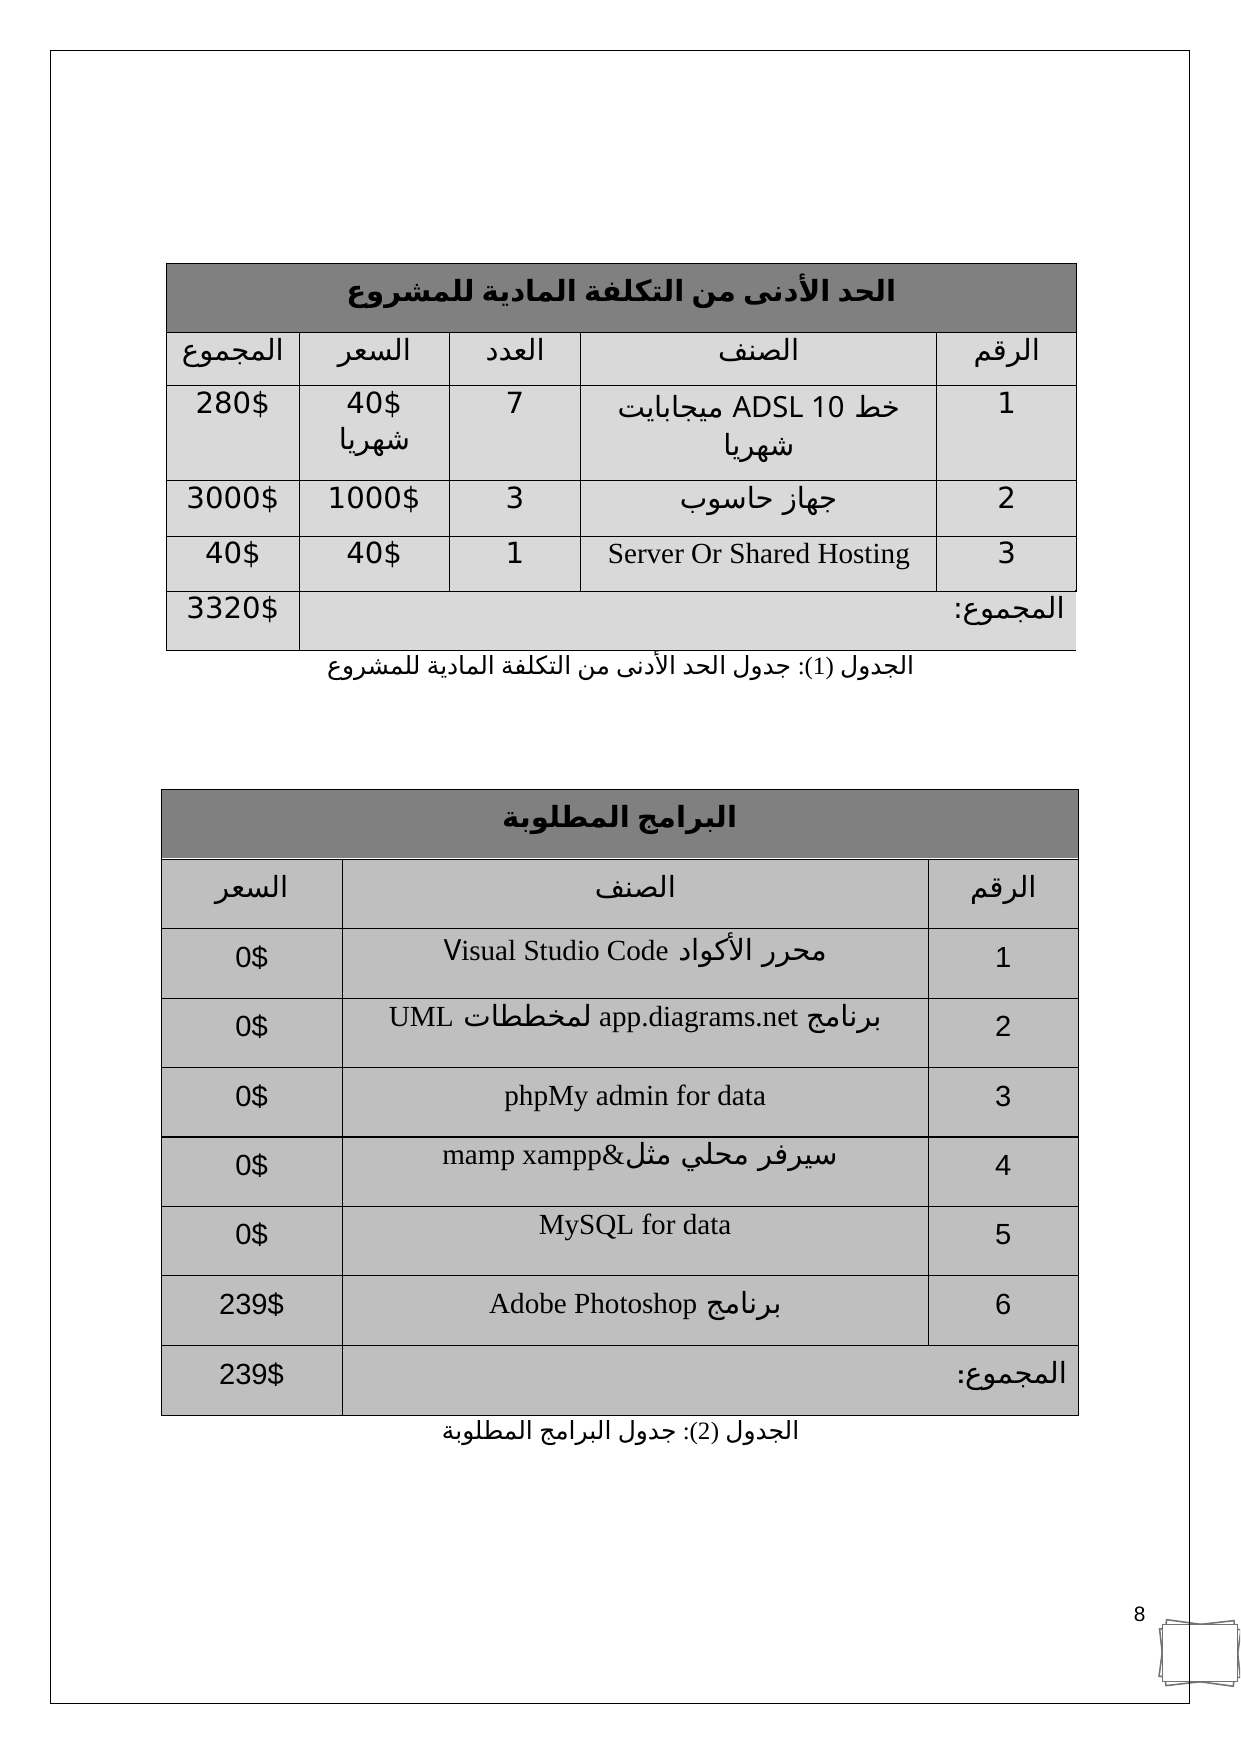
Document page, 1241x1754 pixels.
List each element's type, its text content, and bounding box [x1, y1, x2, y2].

table_cell 280$ [167, 386, 299, 480]
table_cell جهاز حاسوب [581, 481, 936, 536]
table_cell 4 [929, 1138, 1078, 1206]
table_cell الصنف [343, 860, 928, 928]
table_cell 1 [929, 929, 1078, 998]
table_cell 239$ [162, 1346, 342, 1415]
table_cell 3 [929, 1068, 1078, 1136]
table_cell 40$ [300, 537, 449, 591]
text الجدول (1): جدول الحد الأدنى من التكلفة المادية للمشروع [150, 651, 1090, 680]
table_header البرامج المطلوبة [162, 790, 1078, 858]
table_cell 40$ [167, 537, 299, 591]
table_cell السعر [162, 860, 342, 928]
table_cell برنامج Adobe Photoshop [343, 1276, 928, 1345]
table_cell 0$ [162, 929, 342, 998]
table_cell سيرفر محلي مثل&mamp xampp [343, 1138, 928, 1206]
table_cell 3000$ [167, 481, 299, 536]
table_cell العدد [450, 333, 580, 385]
table_cell 40$ شهريا [300, 386, 449, 480]
table_cell المجموع: [343, 1346, 1078, 1415]
table_cell المجموع: [300, 592, 1076, 650]
table_cell phpMy admin for data [343, 1068, 928, 1136]
table_cell MySQL for data [343, 1207, 928, 1275]
table_cell 5 [929, 1207, 1078, 1275]
table_cell الرقم [929, 860, 1078, 928]
table_cell Server Or Shared Hosting [581, 537, 936, 591]
table_cell المجموع [167, 333, 299, 385]
table_header الحد الأدنى من التكلفة المادية للمشروع [167, 264, 1076, 332]
table_cell 1000$ [300, 481, 449, 536]
table_cell 239$ [162, 1276, 342, 1345]
table_cell محرر الأكواد Visual Studio Code [343, 929, 928, 998]
table_cell 1 [937, 386, 1076, 480]
table_cell 0$ [162, 1207, 342, 1275]
table_cell 6 [929, 1276, 1078, 1345]
table_cell 3 [937, 537, 1076, 591]
table_cell 2 [929, 999, 1078, 1067]
table_cell 3 [450, 481, 580, 536]
table_cell 3320$ [167, 592, 299, 650]
table_cell الصنف [581, 333, 936, 385]
table_cell برنامج app.diagrams.net لمخططات UML [343, 999, 928, 1067]
table_cell السعر [300, 333, 449, 385]
table_cell 7 [450, 386, 580, 480]
table_cell 0$ [162, 1068, 342, 1136]
table_cell 0$ [162, 999, 342, 1067]
table_cell 1 [450, 537, 580, 591]
text الجدول (2): جدول البرامج المطلوبة [150, 1416, 1090, 1445]
table_cell الرقم [937, 333, 1076, 385]
table_cell 0$ [162, 1138, 342, 1206]
table_cell 2 [937, 481, 1076, 536]
table_cell خط ADSL 10 ميجابايت شهريا [581, 386, 936, 480]
